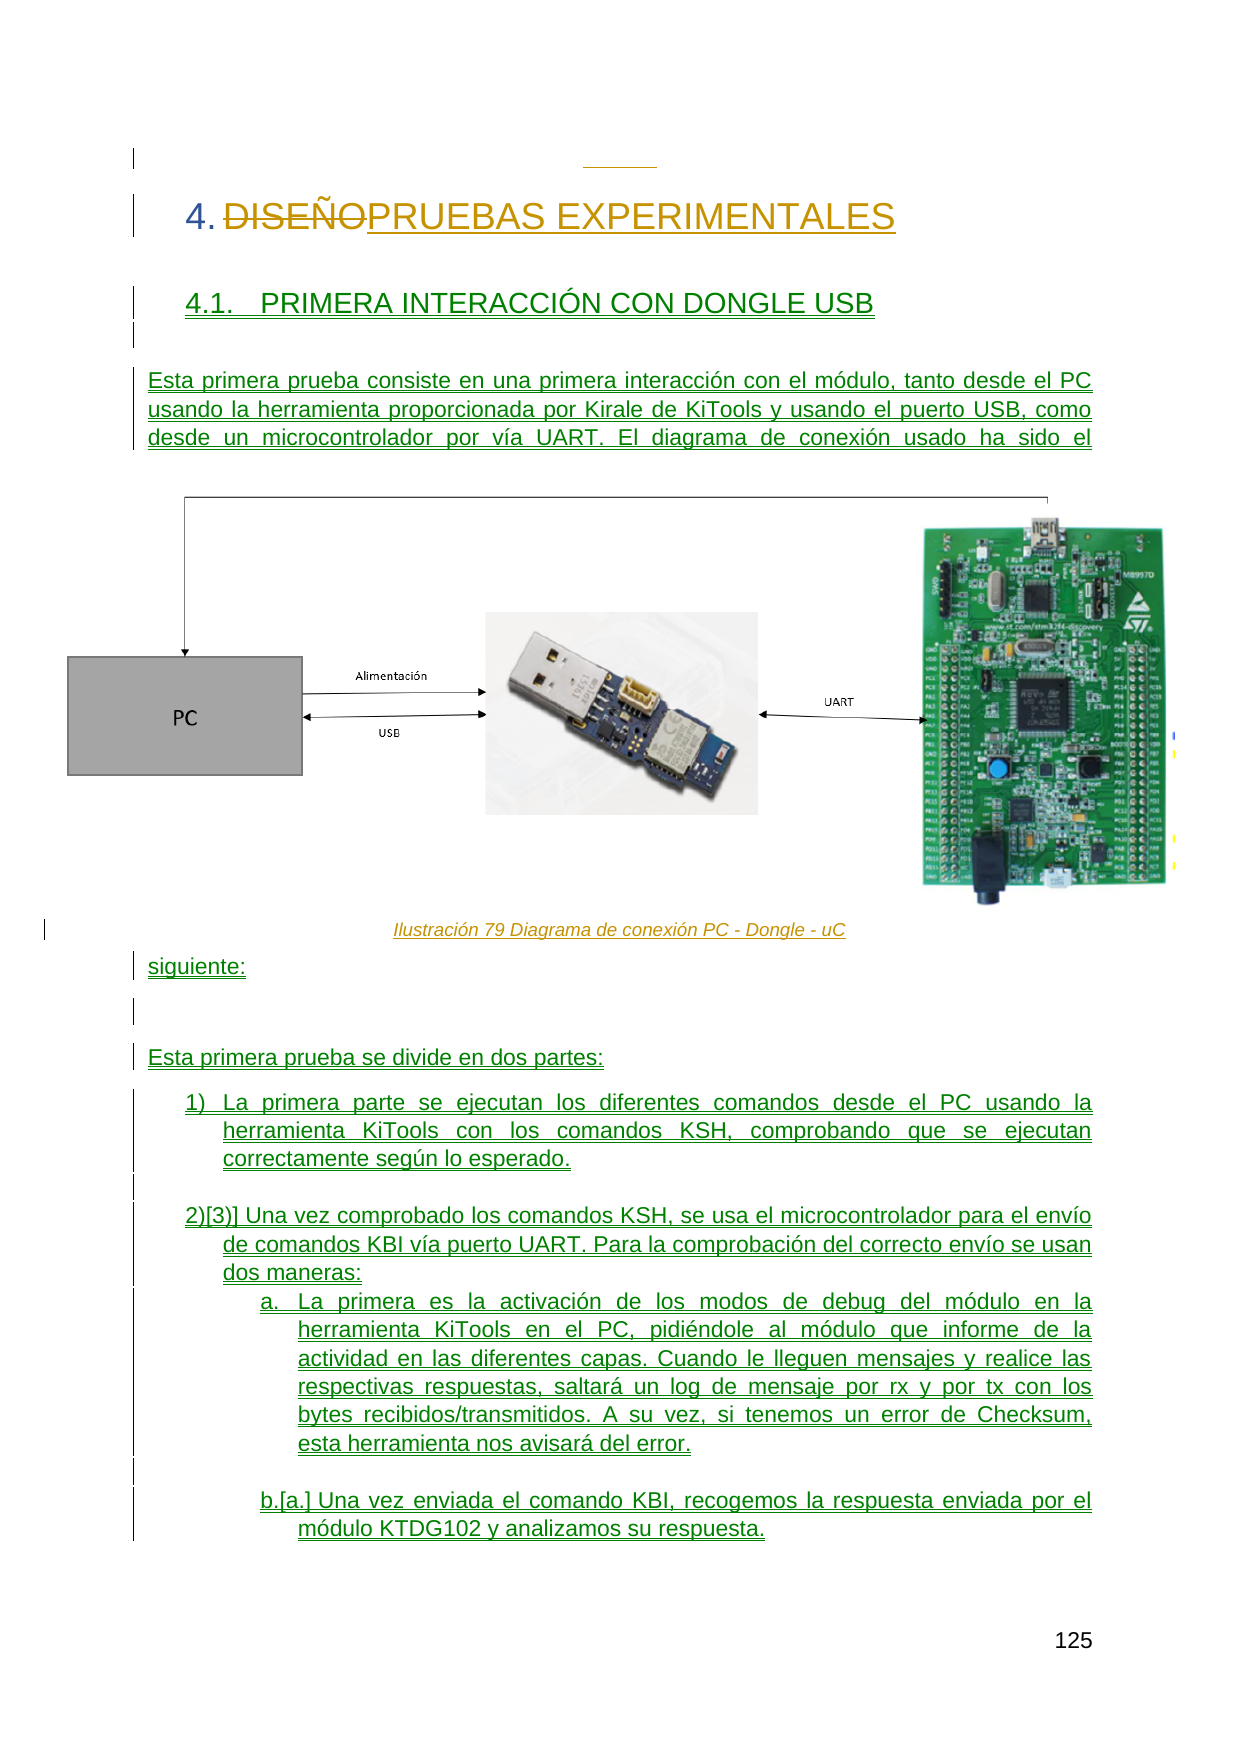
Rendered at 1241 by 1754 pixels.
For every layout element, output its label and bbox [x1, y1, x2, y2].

picture [58, 477, 1178, 906]
